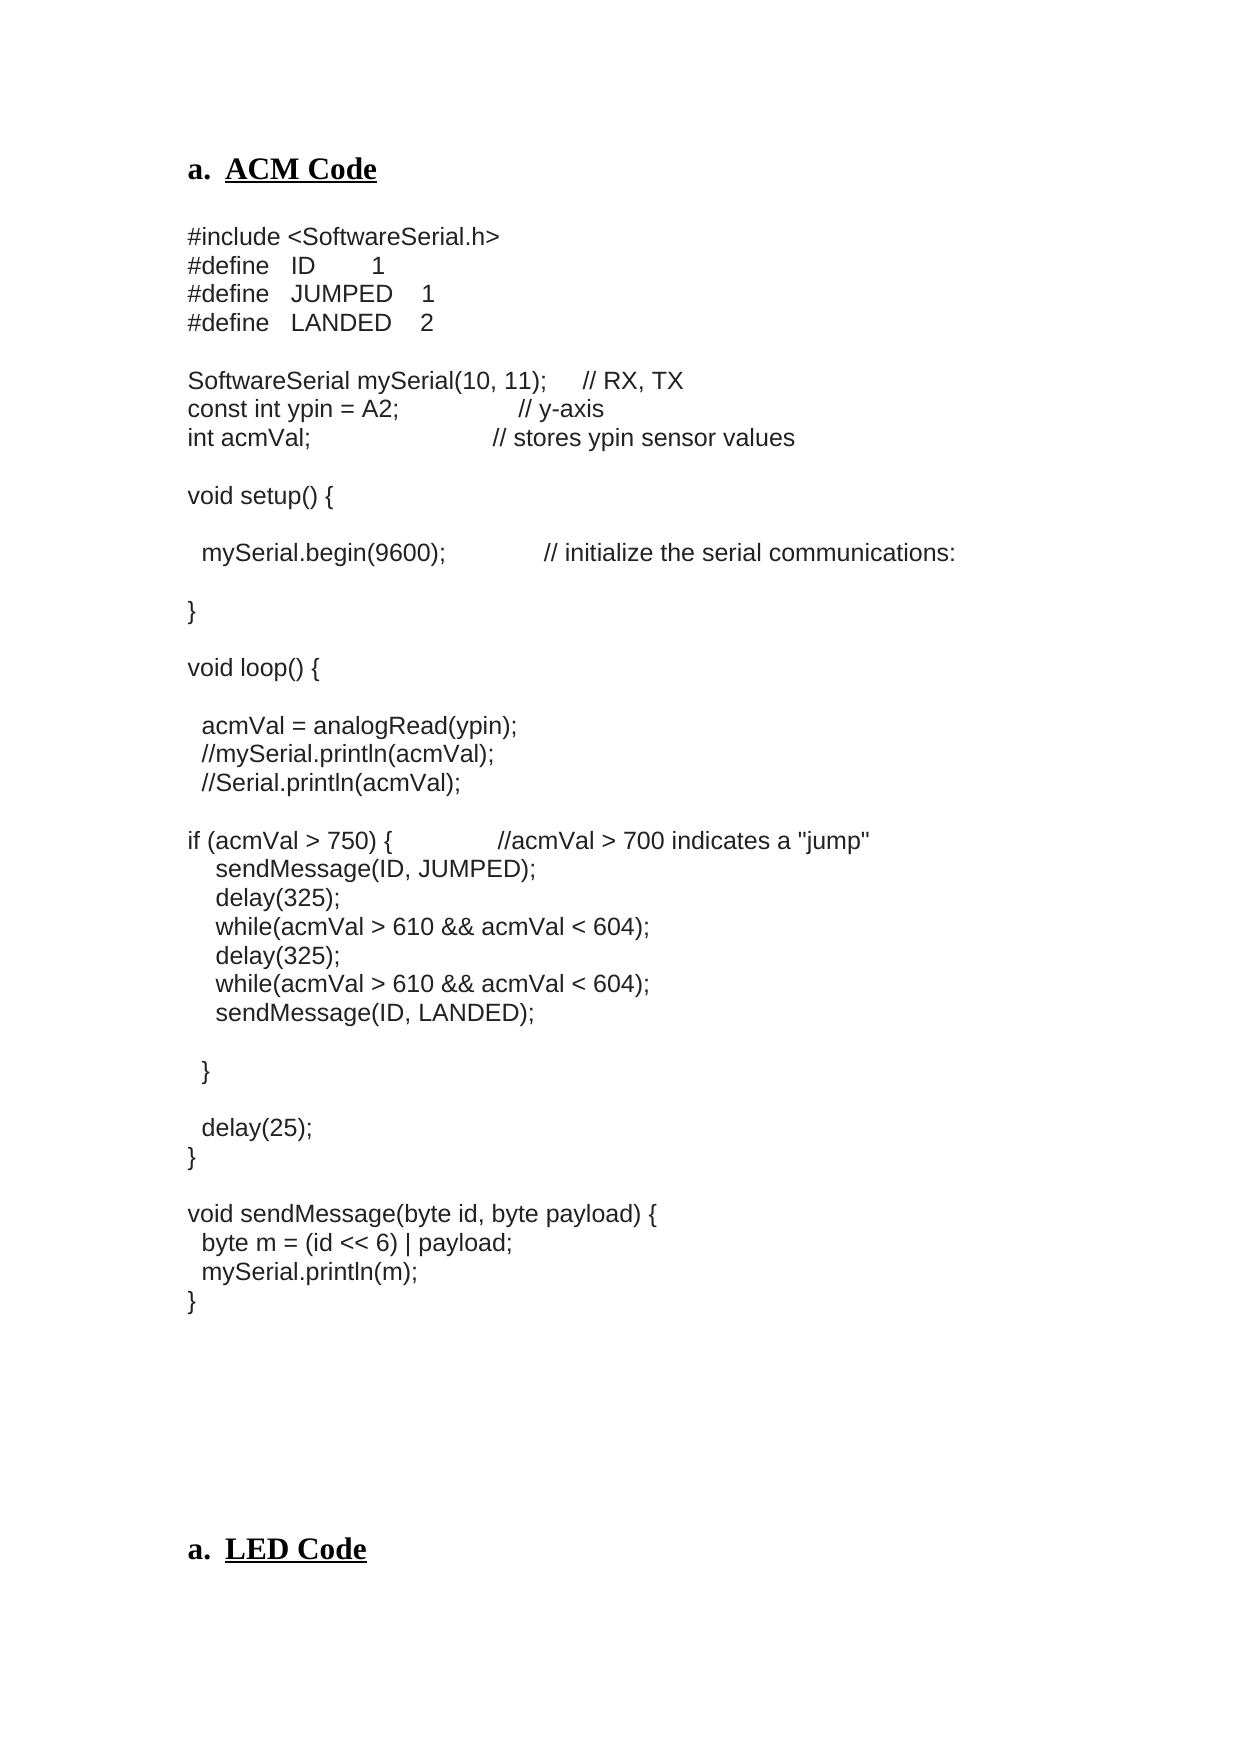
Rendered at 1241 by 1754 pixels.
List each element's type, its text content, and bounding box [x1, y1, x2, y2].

text if (acmVal > 750) { //acmVal > 700 indicates a "jump" sendMessage(ID, JUMPED); delay(325); while(acmVal > 610 && acmVal < 604); delay(325); while(acmVal > 610 && acmVal < 604); sendMessage(ID, LANDED); } delay(25); } void sendMessage(byte id, byte payload) { byte m = (id << 6) | payload; mySerial.println(m); } [187, 826, 1090, 1314]
list ACM Code [187, 150, 1090, 186]
text #include <SoftwareSerial.h> #define ID 1 #define JUMPED 1 #define LANDED 2 SoftwareSerial mySerial(10, 11); // RX, TX const int ypin = A2; // y-axis int acmVal; // stores ypin sensor values void setup() { mySerial.begin(9600); // initialize the serial communications: } void loop() { acmVal = analogRead(ypin); //mySerial.println(acmVal); //Serial.println(acmVal); [187, 222, 1090, 826]
list LED Code [187, 1530, 1090, 1566]
